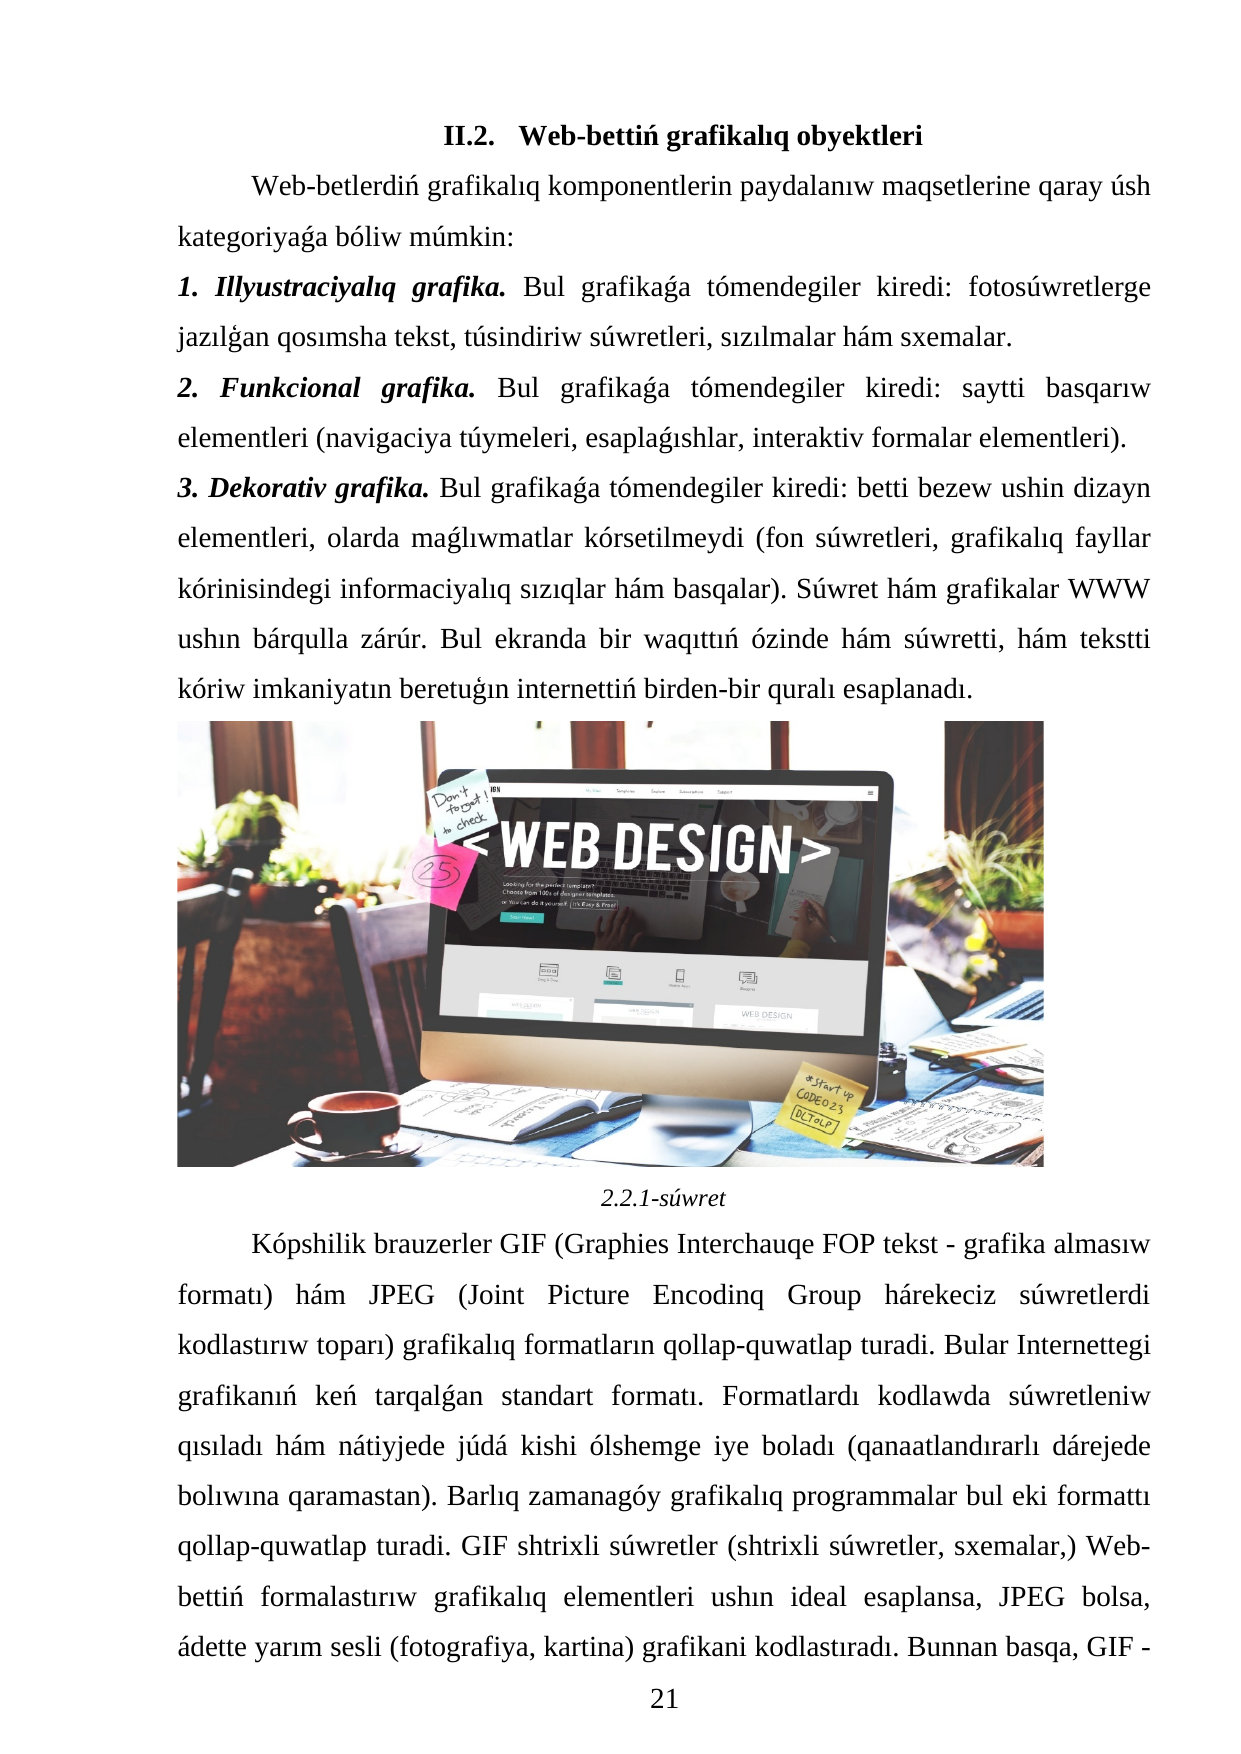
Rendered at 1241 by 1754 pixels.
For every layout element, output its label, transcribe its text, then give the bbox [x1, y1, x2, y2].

text 3. Dekorativ grafika. Bul grafikaǵa tómendegiler kiredi: betti bezew ushin dizayn elementleri, olarda maǵlıwmatlar kórsetilmeydi (fon súwretleri, grafikalıq fayllar kórinisindegi informaciyalıq sızıqlar hám basqalar). Súwret hám grafikalar WWW ushın bárqulla zárúr. Bul ekranda bir waqıttıń ózinde hám súwretti, hám tekstti kóriw imkaniyatın beretuģın internettiń birden-bir quralı esaplanadı. [177, 470, 1152, 705]
subtitle Web-bettiń grafikalıq obyektleri [215, 118, 1152, 152]
text 2.2.1-súwret [177, 1183, 1152, 1212]
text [177, 1227, 1152, 1663]
text 2. Funkcional grafika. Bul grafikaǵa tómendegiler kiredi: saytti basqarıw elementleri (navigaciya túymeleri, esaplaǵıshlar, interaktiv formalar elementleri). [177, 370, 1152, 453]
text Web-betlerdiń grafikalıq komponentlerin paydalanıw maqsetlerine qaray úsh kategoriyaǵa bóliw múmkin: [177, 168, 1152, 252]
picture [177, 721, 1044, 1167]
text 1. Illyustraciyalıq grafika. Bul grafikaǵa tómendegiler kiredi: fotosúwretlerge jazılģan qosımsha tekst, túsindiriw súwretleri, sızılmalar hám sxemalar. [177, 269, 1152, 353]
